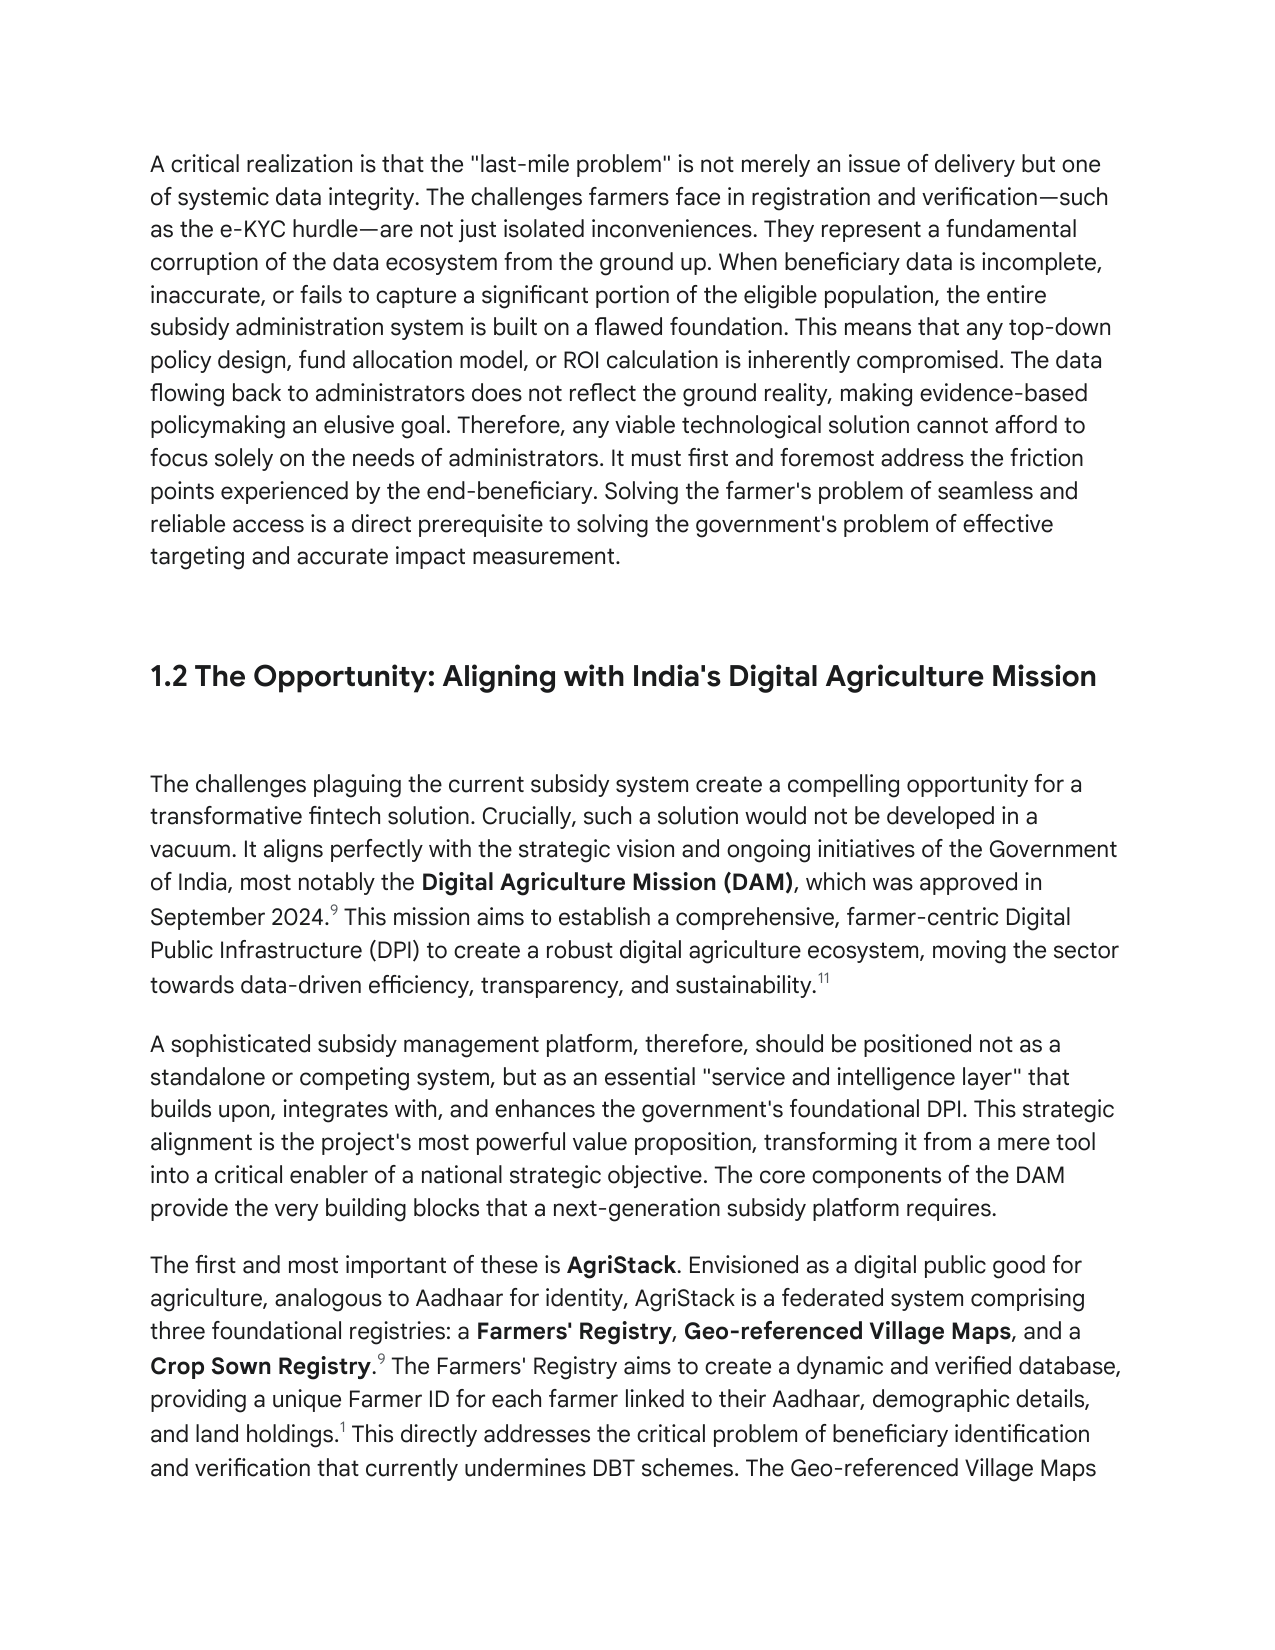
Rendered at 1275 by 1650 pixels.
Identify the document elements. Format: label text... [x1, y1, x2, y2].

subtitle 1.2 The Opportunity: Aligning with India's Digital Agriculture Mission [150, 658, 1125, 694]
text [150, 1251, 1125, 1482]
text A critical realization is that the "last-mile problem" is not merely an issue of delivery but one of systemic data integrity. The challenges farmers face in registration and verification—such as the e-KYC hurdle—are not just isolated inconveniences. They represent a fundamental corruption of the data ecosystem from the ground up. When beneficiary data is incomplete, inaccurate, or fails to capture a significant portion of the eligible population, the entire subsidy administration system is built on a flawed foundation. This means that any top-down policy design, fund allocation model, or ROI calculation is inherently compromised. The data flowing back to administrators does not reflect the ground reality, making evidence-based policymaking an elusive goal. Therefore, any viable technological solution cannot afford to focus solely on the needs of administrators. It must first and foremost address the friction points experienced by the end-beneficiary. Solving the farmer's problem of seamless and reliable access is a direct prerequisite to solving the government's problem of effective targeting and accurate impact measurement. [150, 150, 1125, 571]
text The challenges plaguing the current subsidy system create a compelling opportunity for a transformative fintech solution. Crucially, such a solution would not be developed in a vacuum. It aligns perfectly with the strategic vision and ongoing initiatives of the Government of India, most notably the Digital Agriculture Mission (DAM), which was approved in September 2024.9 This mission aims to establish a comprehensive, farmer-centric Digital Public Infrastructure (DPI) to create a robust digital agriculture ecosystem, moving the sector towards data-driven efficiency, transparency, and sustainability.11 [150, 770, 1125, 1001]
text A sophisticated subsidy management platform, therefore, should be positioned not as a standalone or competing system, but as an essential "service and intelligence layer" that builds upon, integrates with, and enhances the government's foundational DPI. This strategic alignment is the project's most powerful value proposition, transforming it from a mere tool into a critical enabler of a national strategic objective. The core components of the DAM provide the very building blocks that a next-generation subsidy platform requires. [150, 1030, 1125, 1222]
